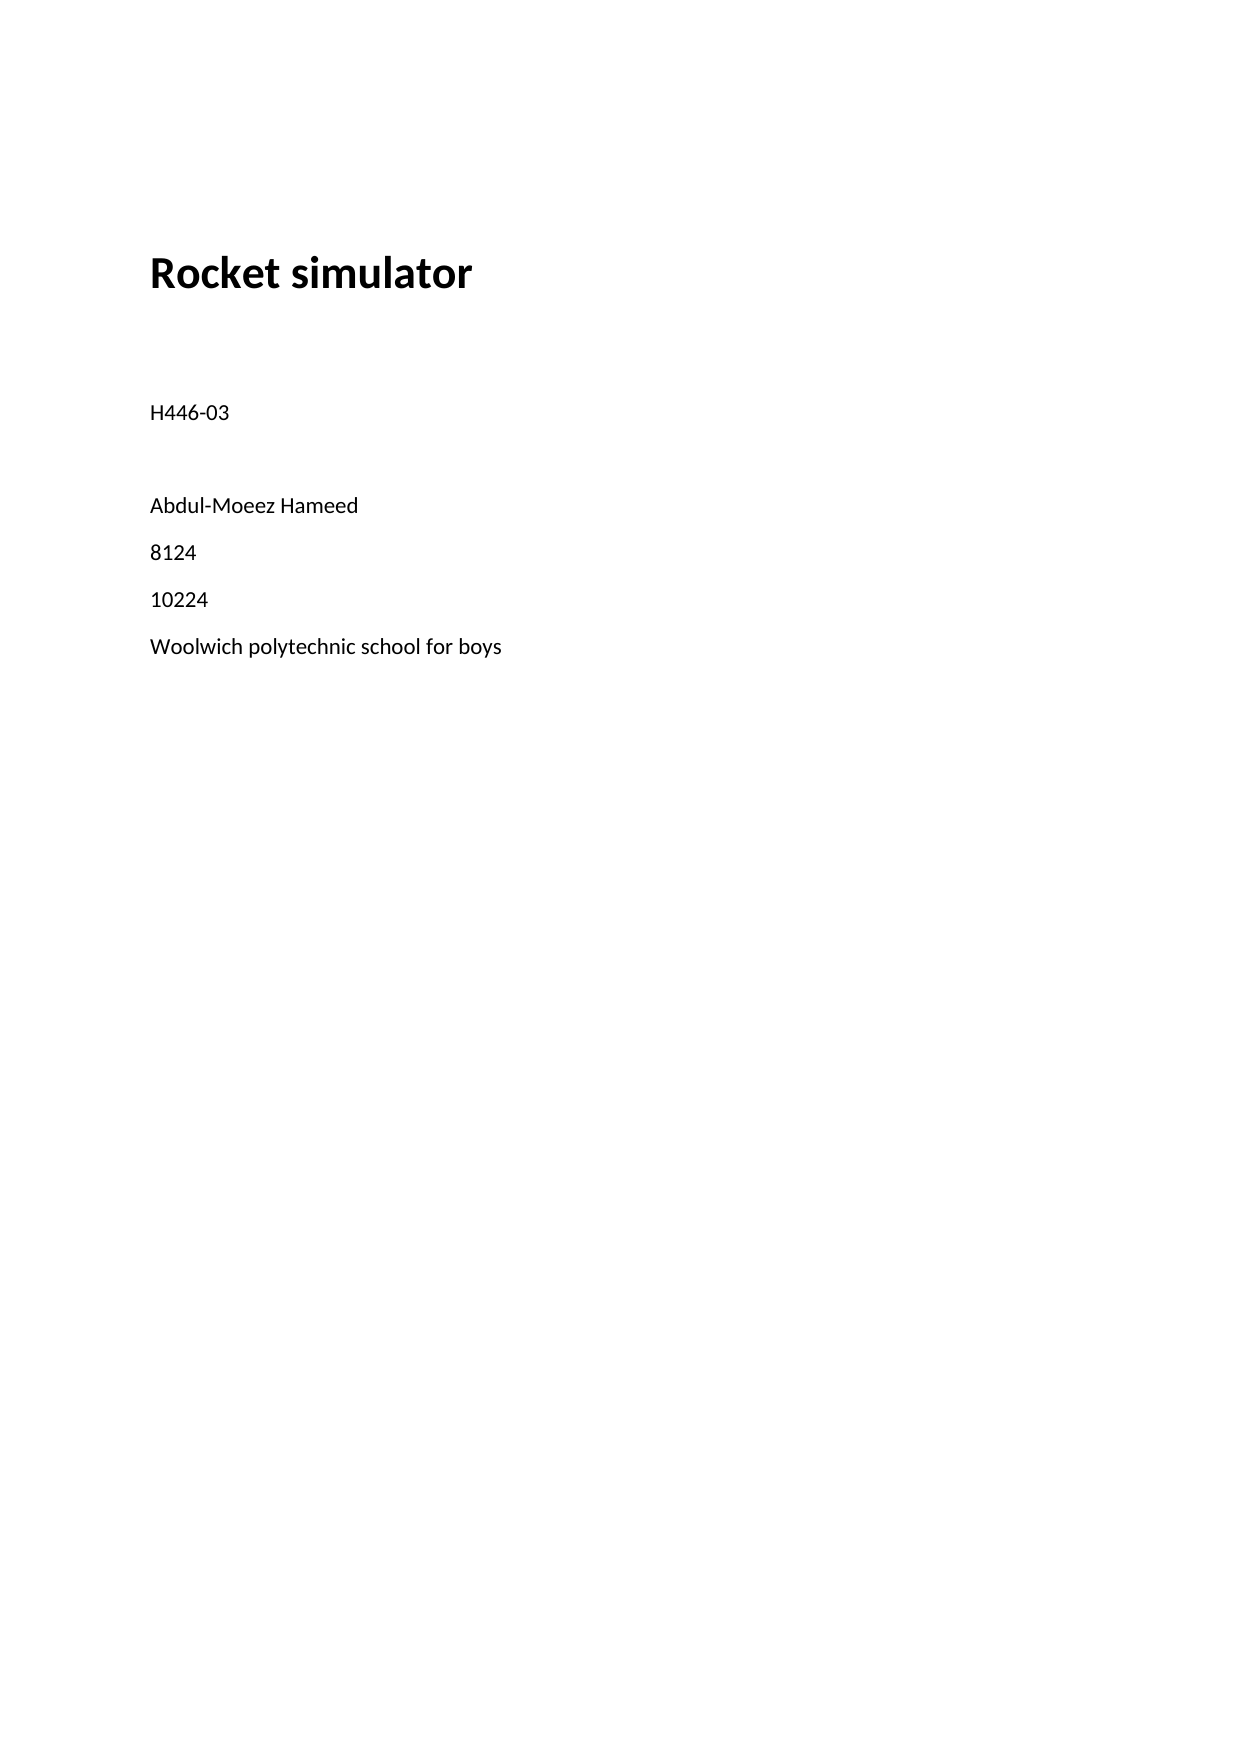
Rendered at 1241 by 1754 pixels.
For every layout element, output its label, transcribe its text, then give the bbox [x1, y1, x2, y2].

text 8124 [150, 538, 1090, 566]
text 10224 [150, 585, 1090, 613]
text Woolwich polytechnic school for boys [150, 632, 1090, 660]
text H446-03 [150, 398, 1090, 426]
text Rocket simulator [150, 244, 1090, 300]
text Abdul-Moeez Hameed [150, 491, 1090, 519]
